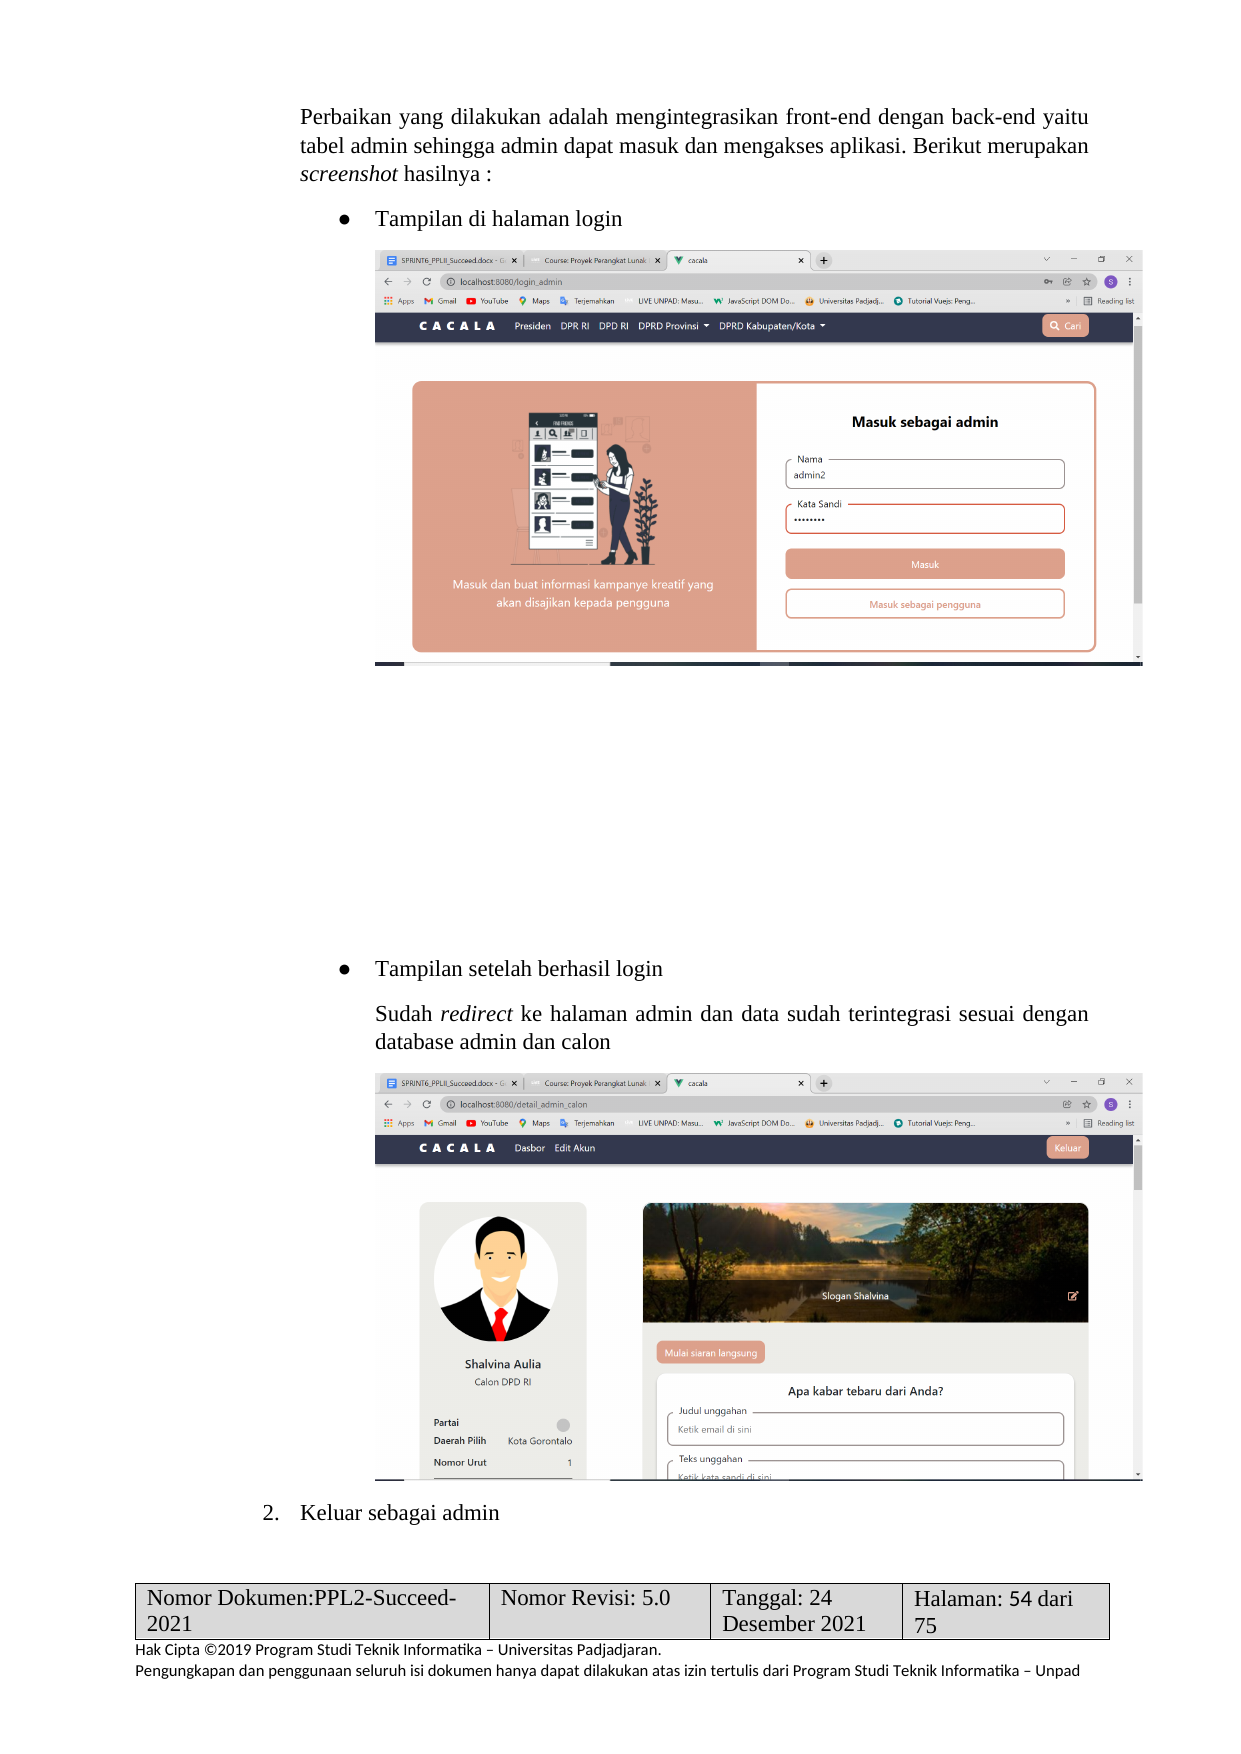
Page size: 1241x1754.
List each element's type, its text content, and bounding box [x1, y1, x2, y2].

list Keluar sebagai admin [262, 1499, 1090, 1525]
list Tampilan di halaman login [337, 205, 1090, 232]
list Tampilan setelah berhasil login [337, 954, 1090, 981]
picture [375, 250, 1143, 666]
picture [375, 1073, 1143, 1481]
text Perbaikan yang dilakukan adalah mengintegrasikan front-end dengan back-end yaitu tabel admin sehingga admin dapat masuk dan mengakses aplikasi. Berikut merupakan screenshot hasilnya : [300, 103, 1090, 187]
text Sudah redirect ke halaman admin dan data sudah terintegrasi sesuai dengan database admin dan calon [375, 1000, 1090, 1054]
